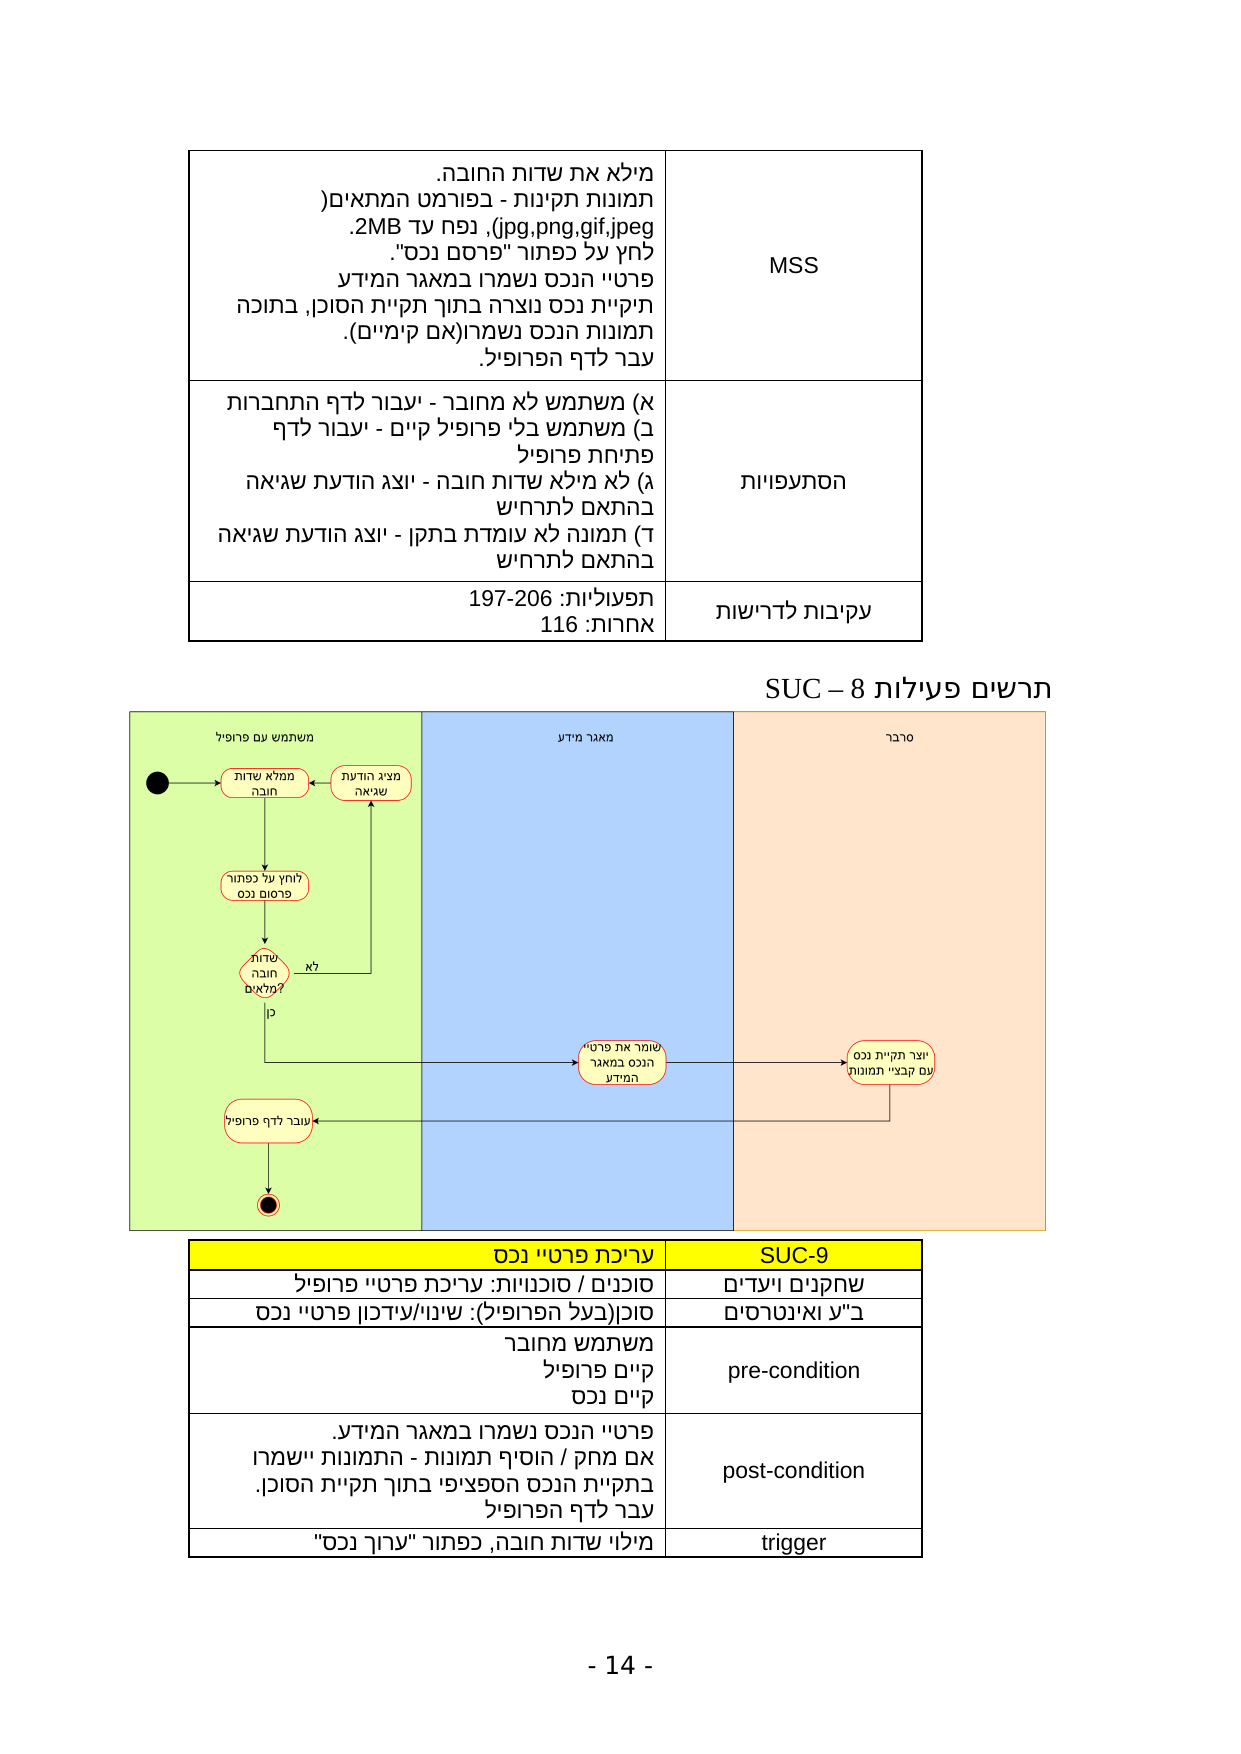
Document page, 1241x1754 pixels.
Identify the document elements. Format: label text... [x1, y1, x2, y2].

table_cell א) משתמש לא מחובר - יעבור לדף התחברות ב) משתמש בלי פרופיל קיים - יעבור לדף פתיחת פרופיל ג) לא מילא שדות חובה - יוצג הודעת שגיאה בהתאם לתרחיש ד) תמונה לא עומדת בתקן - יוצג הודעת שגיאה בהתאם לתרחיש [190, 381, 665, 581]
table_header עריכת פרטיי נכס [190, 1241, 665, 1269]
table_cell מילא את שדות החובה. תמונות תקינות - בפורמט המתאים(jpg,png,gif,jpeg), נפח עד 2MB. לחץ על כפתור "פרסם נכס". פרטיי הנכס נשמרו במאגר המידע תיקיית נכס נוצרה בתוך תקיית הסוכן, בתוכה תמונות הנכס נשמרו(אם קימיים). עבר לדף הפרופיל. [190, 151, 665, 380]
table_cell תפעוליות: 197-206 אחרות: 116 [190, 582, 665, 640]
table_cell הסתעפויות [666, 381, 921, 581]
table_header SUC-9 [666, 1241, 921, 1269]
table_cell MSS [666, 151, 921, 380]
picture [122, 704, 1053, 1239]
table_cell מילוי שדות חובה, כפתור "ערוך נכס" [190, 1529, 665, 1556]
table_cell סוכנים / סוכנויות: עריכת פרטיי פרופיל [190, 1271, 665, 1298]
table_cell שחקנים ויעדים [666, 1271, 921, 1298]
table_cell pre-condition [666, 1328, 921, 1413]
table_cell post-condition [666, 1414, 921, 1528]
table_cell ב"ע ואינטרסים [666, 1299, 921, 1326]
text תרשים פעילות SUC – 8 [187, 671, 1053, 704]
table_cell trigger [666, 1529, 921, 1556]
table_cell משתמש מחובר קיים פרופיל קיים נכס [190, 1328, 665, 1413]
table_cell סוכן(בעל הפרופיל): שינוי/עידכון פרטיי נכס [190, 1299, 665, 1326]
table_cell פרטיי הנכס נשמרו במאגר המידע. אם מחק / הוסיף תמונות - התמונות יישמרו בתקיית הנכס הספציפי בתוך תקיית הסוכן. עבר לדף הפרופיל [190, 1414, 665, 1528]
table_cell עקיבות לדרישות [666, 582, 921, 640]
